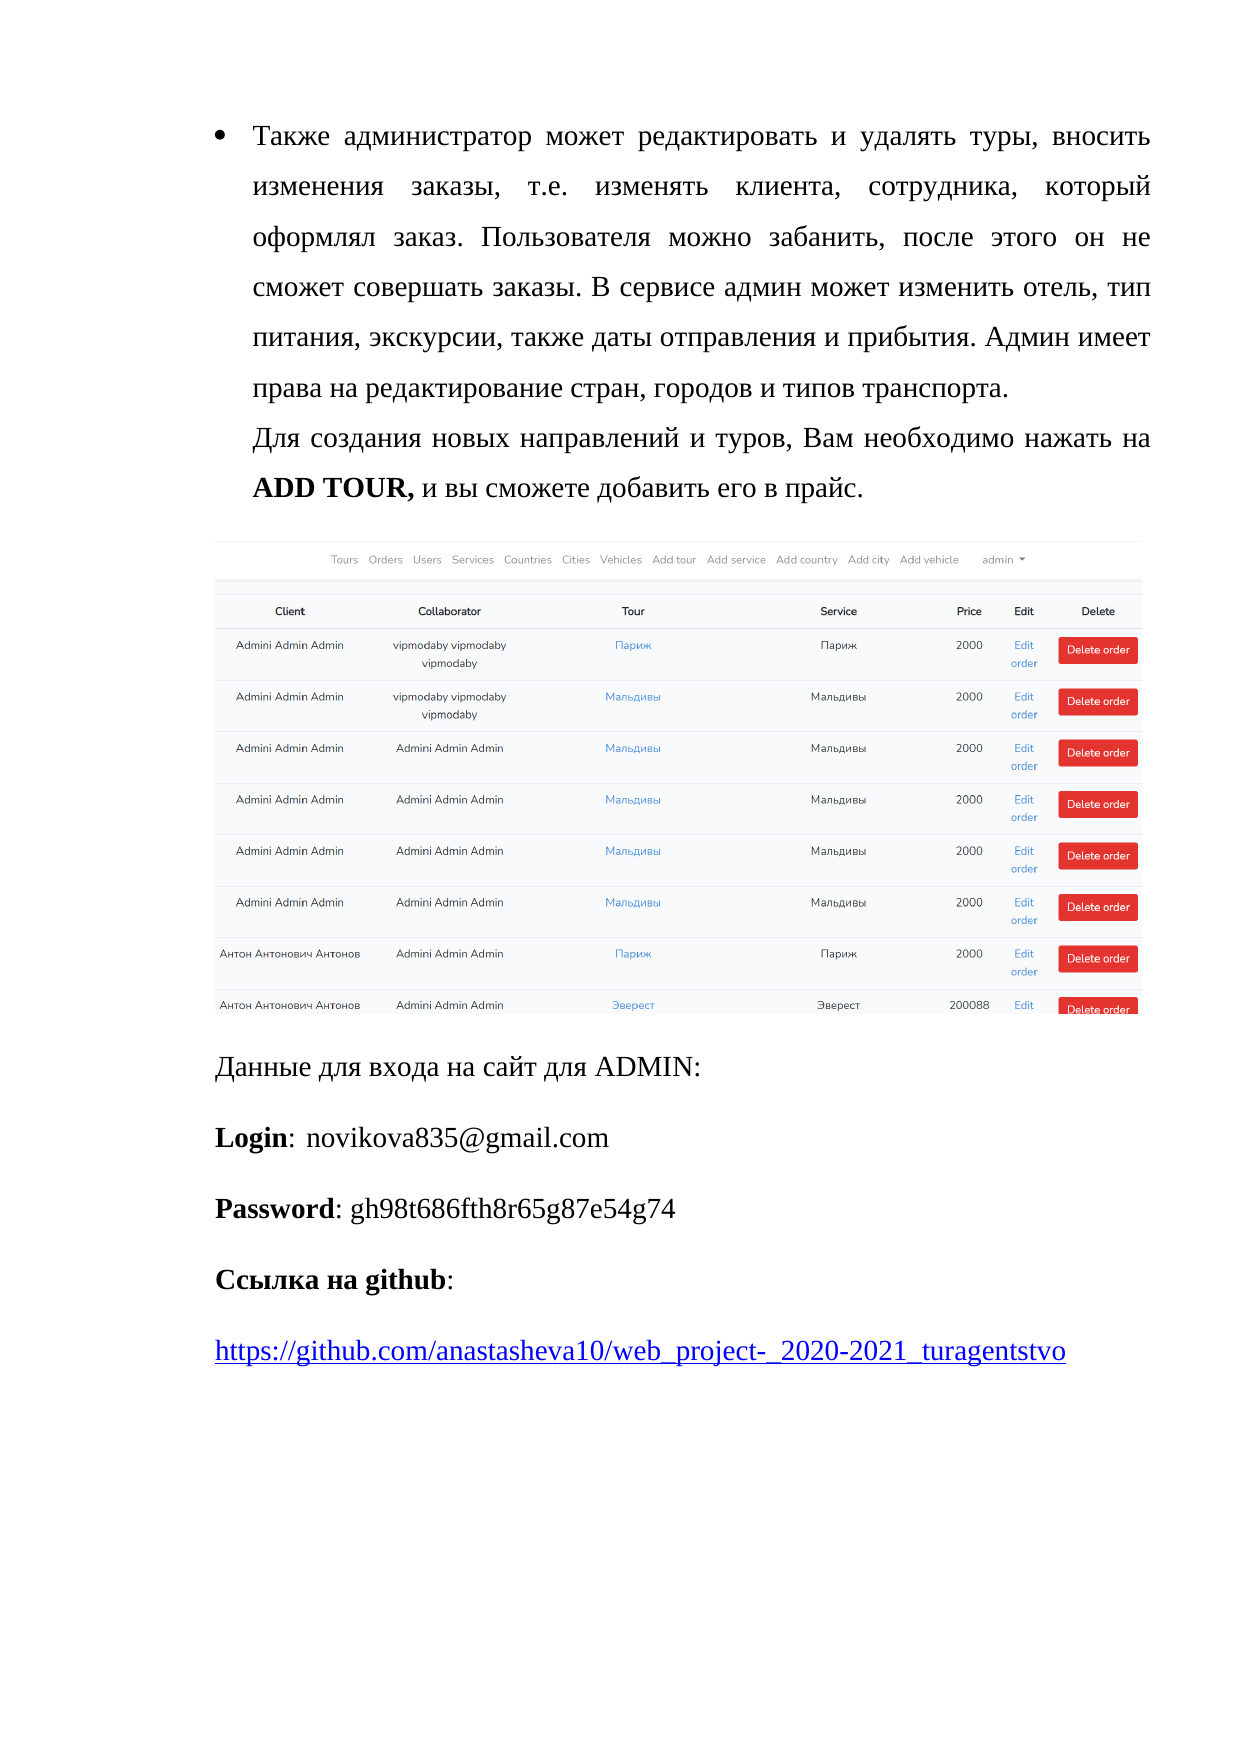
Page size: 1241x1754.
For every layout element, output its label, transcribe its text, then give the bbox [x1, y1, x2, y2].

list Для создания новых направлений и туров, Вам необходимо нажать на ADD TOUR, и вы сможете добавить его в прайс. [252, 420, 1152, 504]
picture [214, 541, 1143, 1014]
text https://github.com/anastasheva10/web_project-_2020-2021_turagentstvo [215, 1333, 1152, 1367]
list Также администратор может редактировать и удалять туры, вносить изменения заказы, т.е. изменять клиента, сотрудника, который оформлял заказ. Пользователя можно забанить, после этого он не сможет совершать заказы. В сервисе админ может изменить отель, тип питания, экскурсии, также даты отправления и прибытия. Админ имеет права на редактирование стран, городов и типов транспорта. [215, 118, 1152, 403]
text Данные для входа на сайт для ADMIN: [215, 1049, 1152, 1082]
text Ссылка на github: [215, 1262, 1152, 1296]
text Login: novikova835@gmail.com [215, 1120, 1152, 1153]
text Password: gh98t686fth8r65g87e54g74 [215, 1191, 1152, 1225]
